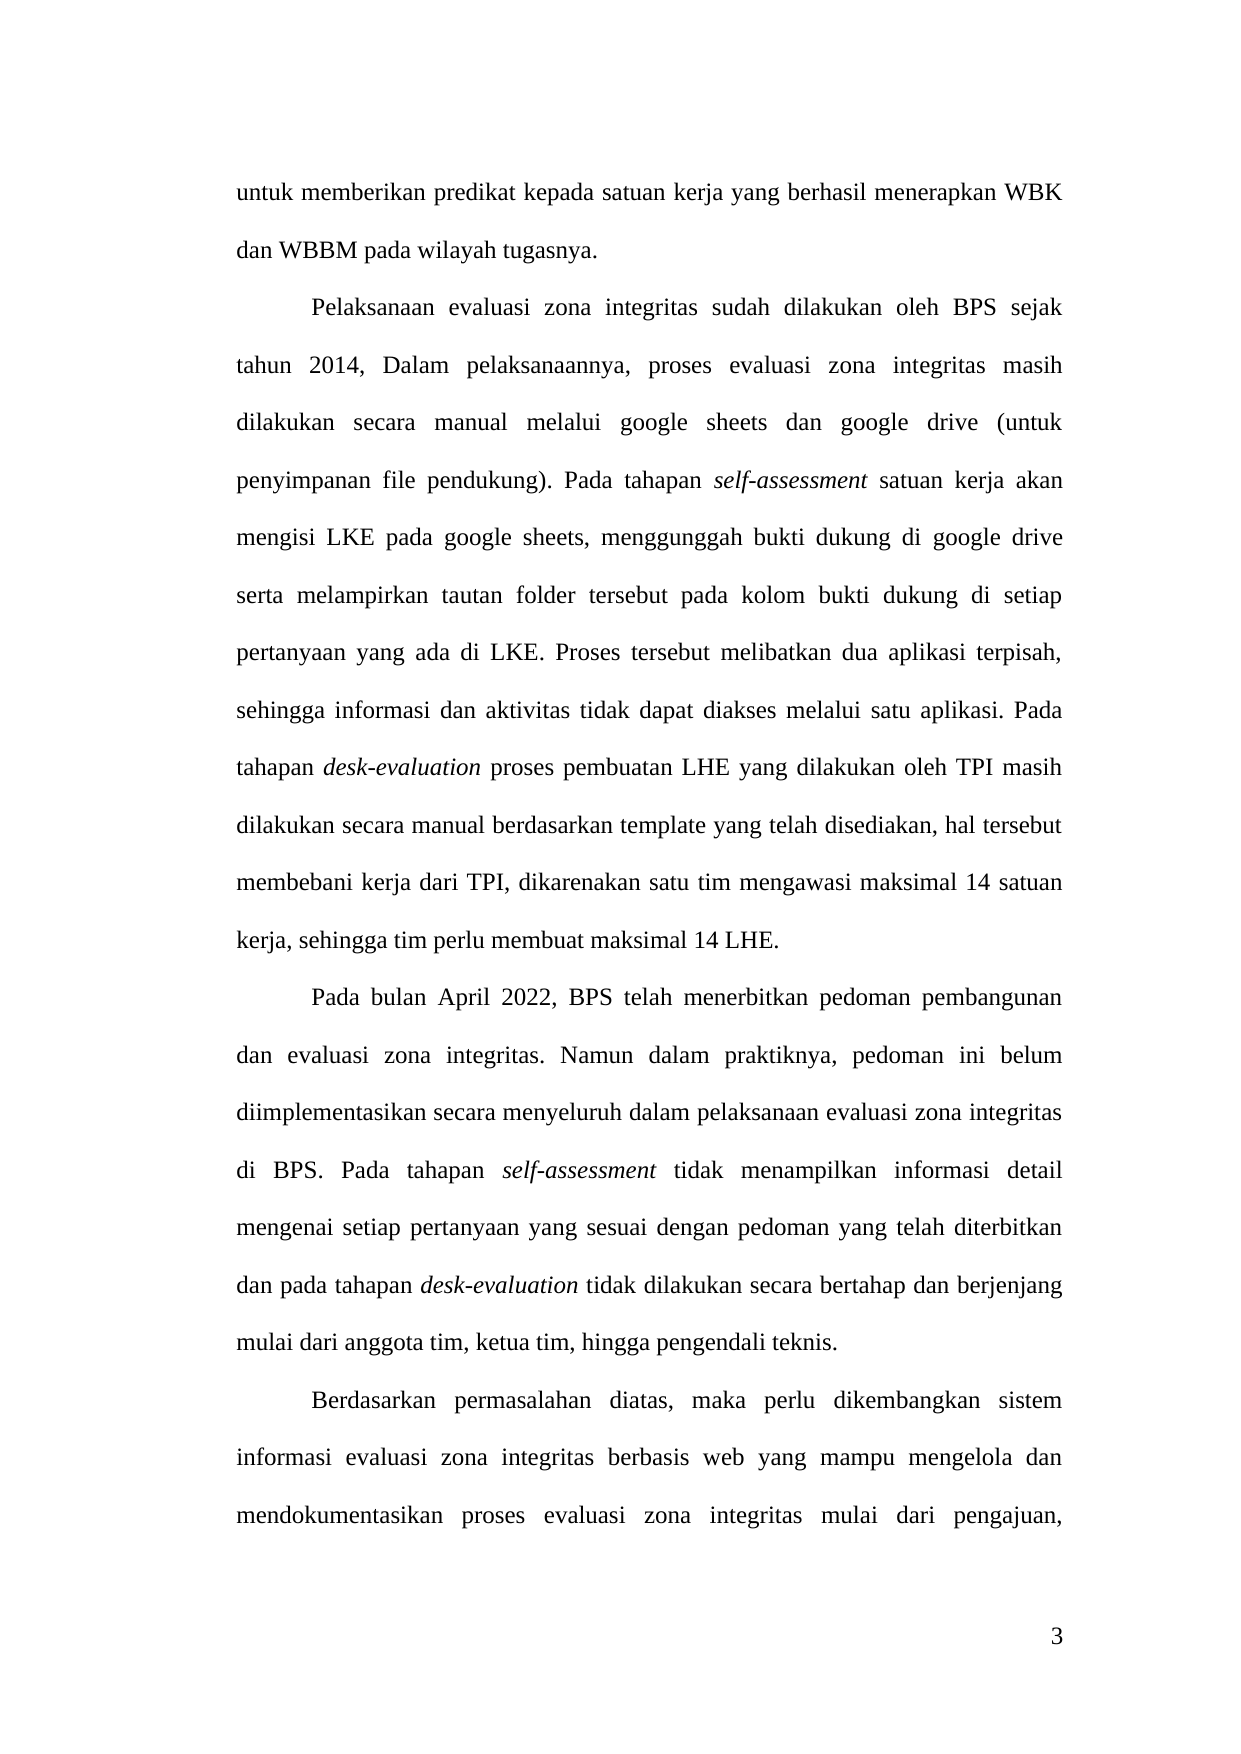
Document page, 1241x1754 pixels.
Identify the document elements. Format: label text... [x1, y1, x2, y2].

text Pelaksanaan evaluasi zona integritas sudah dilakukan oleh BPS sejak tahun 2014, Dalam pelaksanaannya, proses evaluasi zona integritas masih dilakukan secara manual melalui google sheets dan google drive (untuk penyimpanan file pendukung). Pada tahapan self-assessment satuan kerja akan mengisi LKE pada google sheets, menggunggah bukti dukung di google drive serta melampirkan tautan folder tersebut pada kolom bukti dukung di setiap pertanyaan yang ada di LKE. Proses tersebut melibatkan dua aplikasi terpisah, sehingga informasi dan aktivitas tidak dapat diakses melalui satu aplikasi. Pada tahapan desk-evaluation proses pembuatan LHE yang dilakukan oleh TPI masih dilakukan secara manual berdasarkan template yang telah disediakan, hal tersebut membebani kerja dari TPI, dikarenakan satu tim mengawasi maksimal 14 satuan kerja, sehingga tim perlu membuat maksimal 14 LHE. [236, 292, 1063, 953]
text Pada bulan April 2022, BPS telah menerbitkan pedoman pembangunan dan evaluasi zona integritas. Namun dalam praktiknya, pedoman ini belum diimplementasikan secara menyeluruh dalam pelaksanaan evaluasi zona integritas di BPS. Pada tahapan self-assessment tidak menampilkan informasi detail mengenai setiap pertanyaan yang sesuai dengan pedoman yang telah diterbitkan dan pada tahapan desk-evaluation tidak dilakukan secara bertahap dan berjenjang mulai dari anggota tim, ketua tim, hingga pengendali teknis. [236, 982, 1063, 1356]
